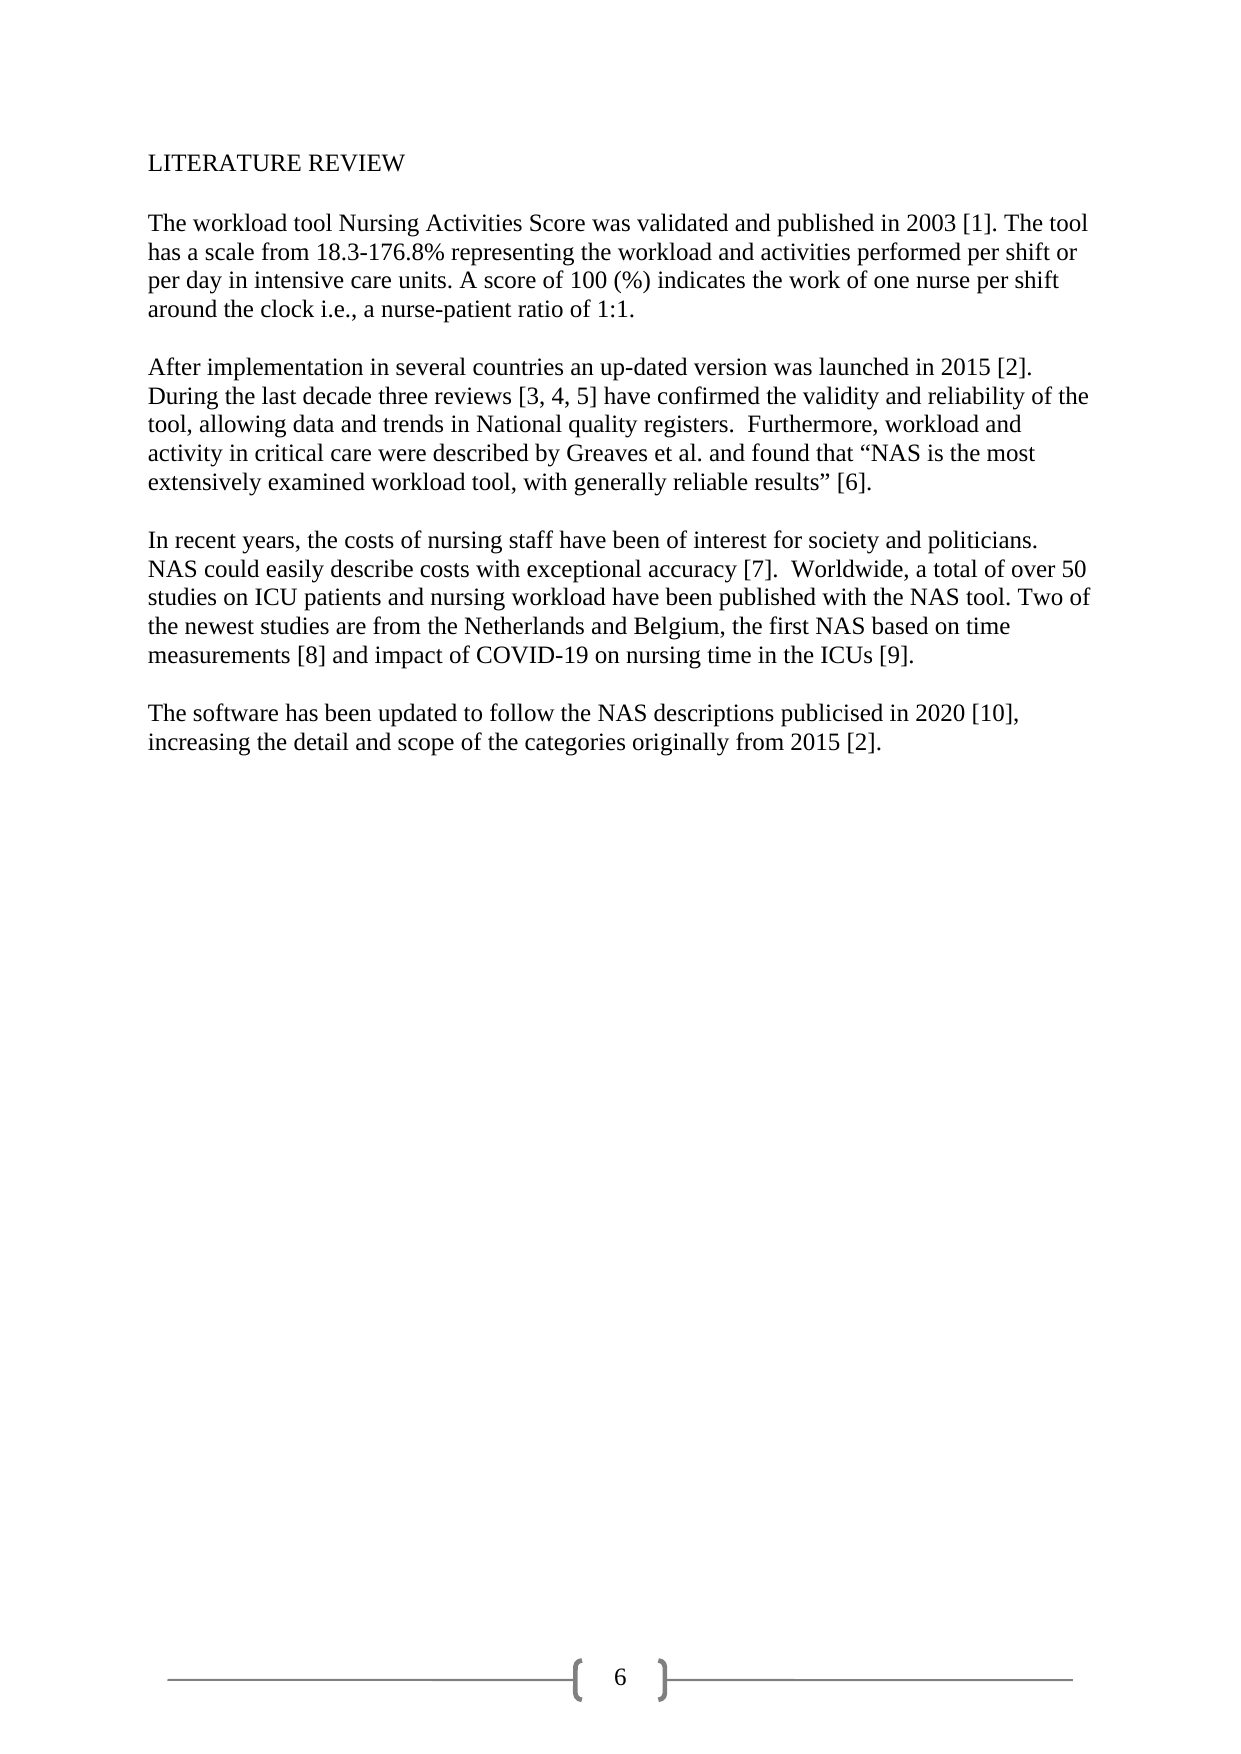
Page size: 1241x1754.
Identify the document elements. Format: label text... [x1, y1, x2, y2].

text After implementation in several countries an up-dated version was launched in 2015 [2]. During the last decade three reviews [3, 4, 5] have confirmed the validity and reliability of the tool, allowing data and trends in National quality registers. Furthermore, workload and activity in critical care were described by Greaves et al. and found that “NAS is the most extensively examined workload tool, with generally reliable results” [6]. [148, 352, 1093, 496]
text The workload tool Nursing Activities Score was validated and published in 2003 [1]. The tool has a scale from 18.3-176.8% representing the workload and activities performed per shift or per day in intensive care units. A score of 100 (%) indicates the work of one nurse per shift around the clock i.e., a nurse-patient ratio of 1:1. [148, 208, 1093, 323]
subtitle LITERATURE REVIEW [148, 148, 1093, 176]
text The software has been updated to follow the NAS descriptions publicised in 2020 [10], increasing the detail and scope of the categories originally from 2015 [2]. [148, 698, 1093, 755]
text In recent years, the costs of nursing staff have been of interest for society and politicians. NAS could easily describe costs with exceptional accuracy [7]. Worldwide, a total of over 50 studies on ICU patients and nursing workload have been published with the NAS tool. Two of the newest studies are from the Netherlands and Belgium, the first NAS based on time measurements [8] and impact of COVID-19 on nursing time in the ICUs [9]. [148, 525, 1093, 669]
